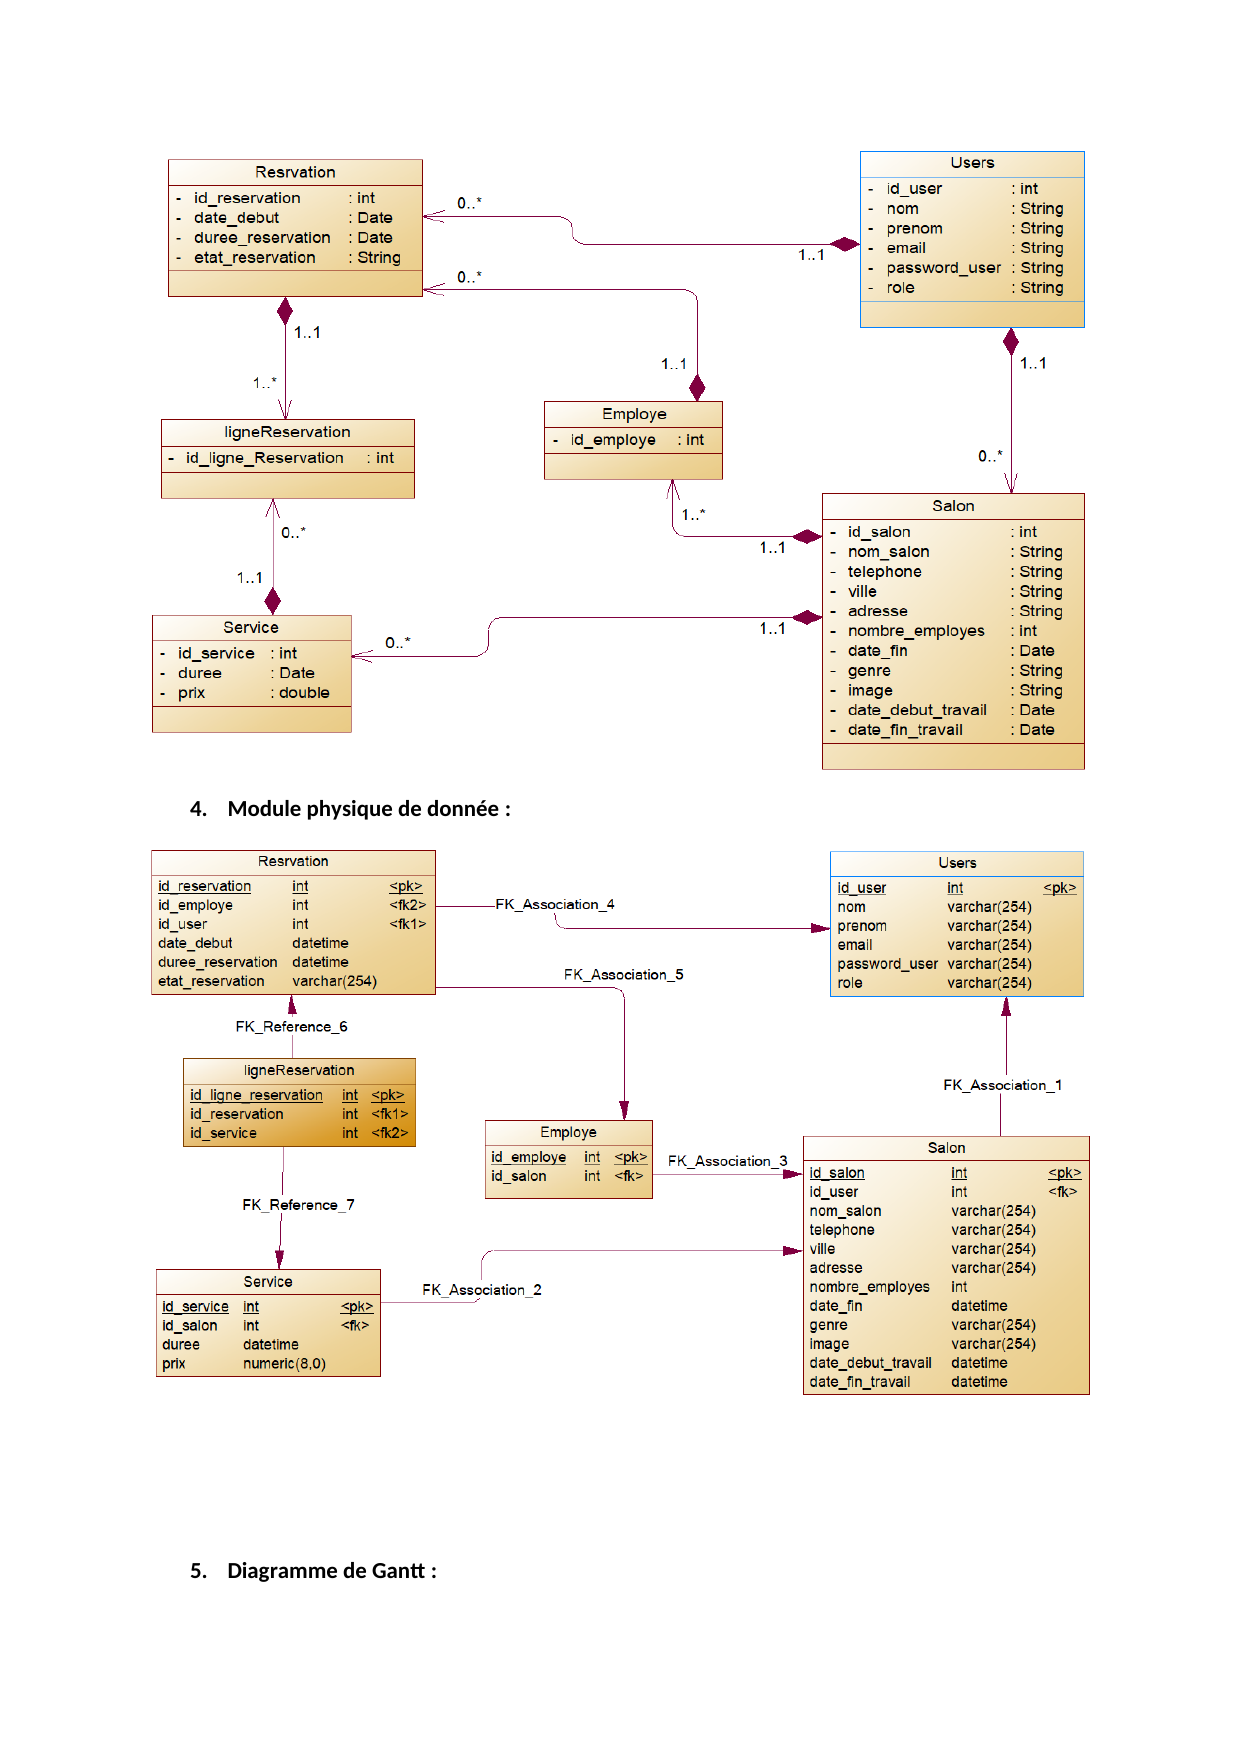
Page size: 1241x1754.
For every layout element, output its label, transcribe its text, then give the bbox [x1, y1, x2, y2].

list Diagramme de Gantt : [190, 1556, 1093, 1584]
picture [147, 147, 1093, 776]
list Module physique de donnée : [190, 794, 1093, 823]
picture [147, 847, 1093, 1397]
